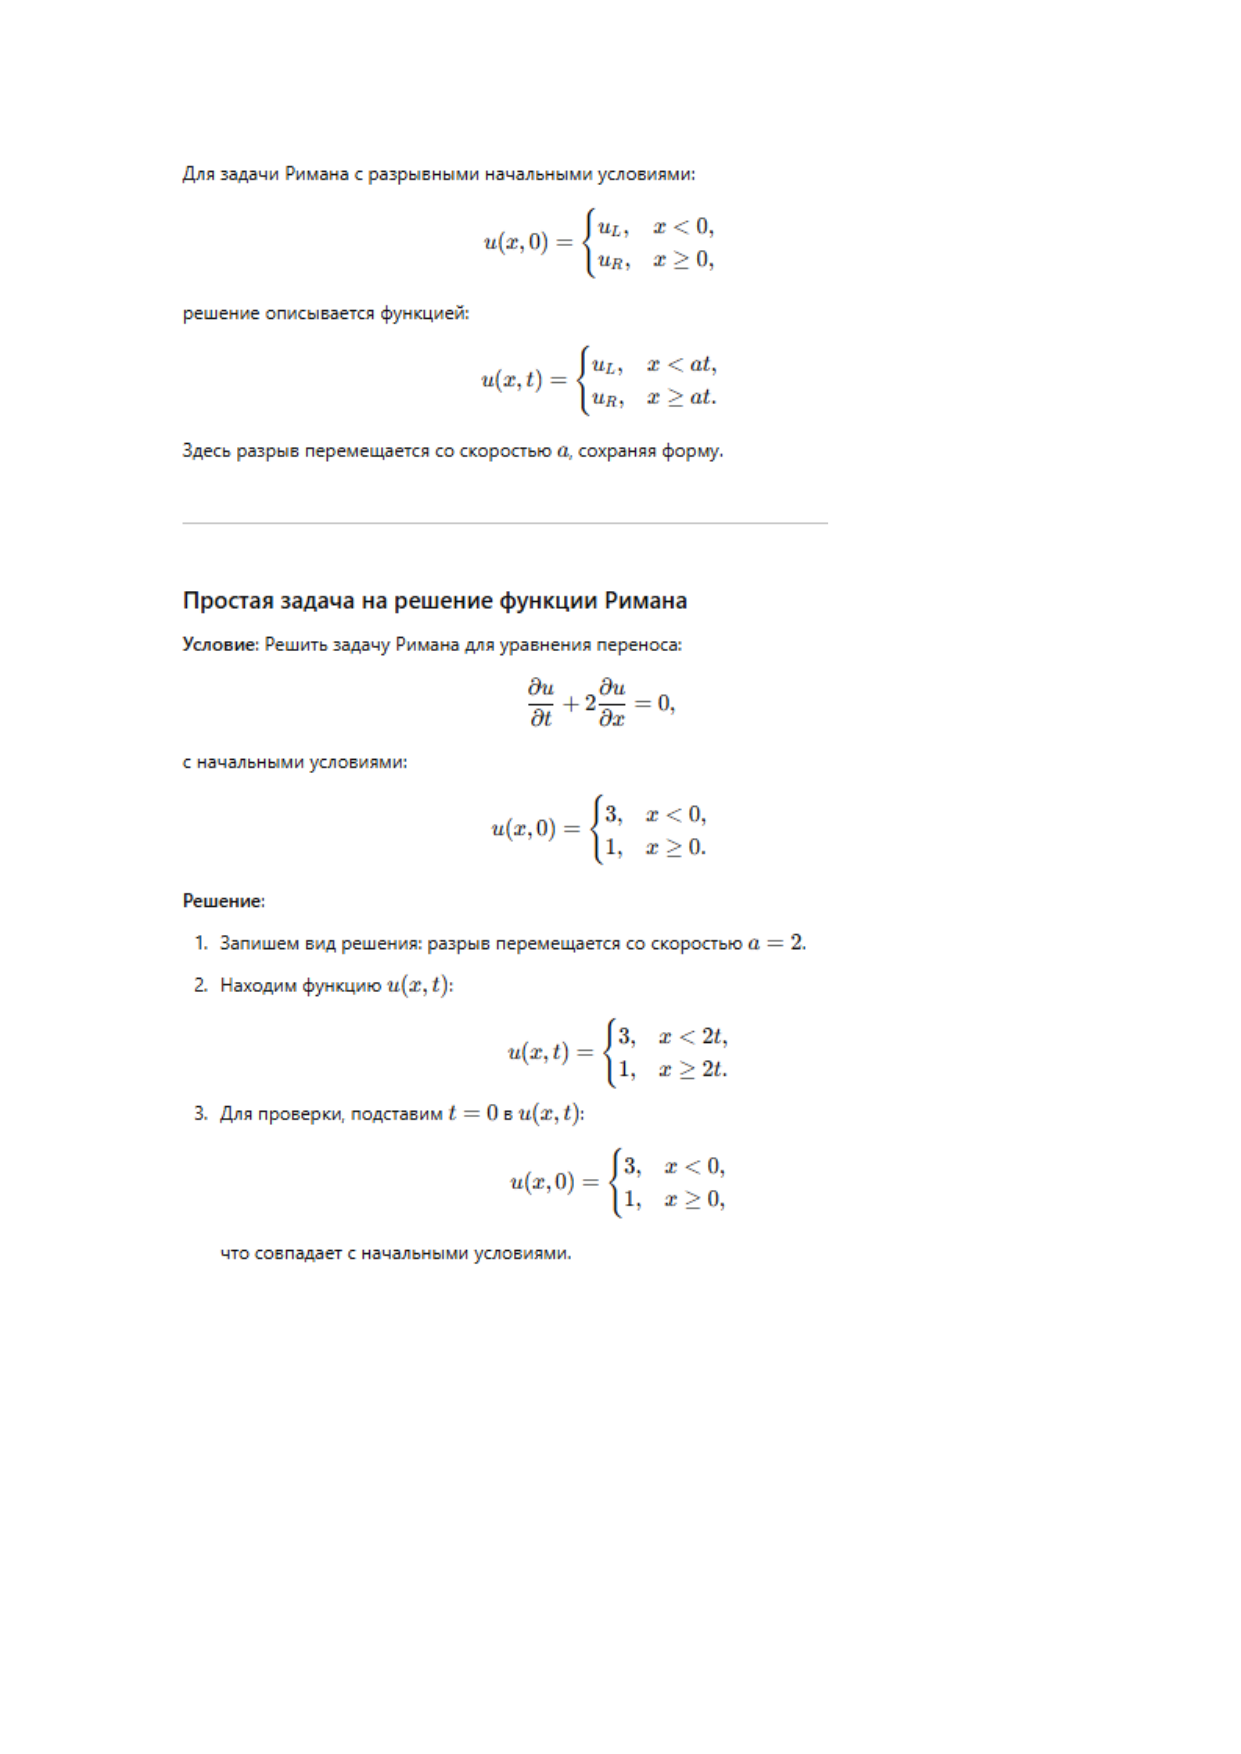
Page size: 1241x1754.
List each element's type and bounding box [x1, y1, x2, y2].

picture [150, 150, 829, 1275]
